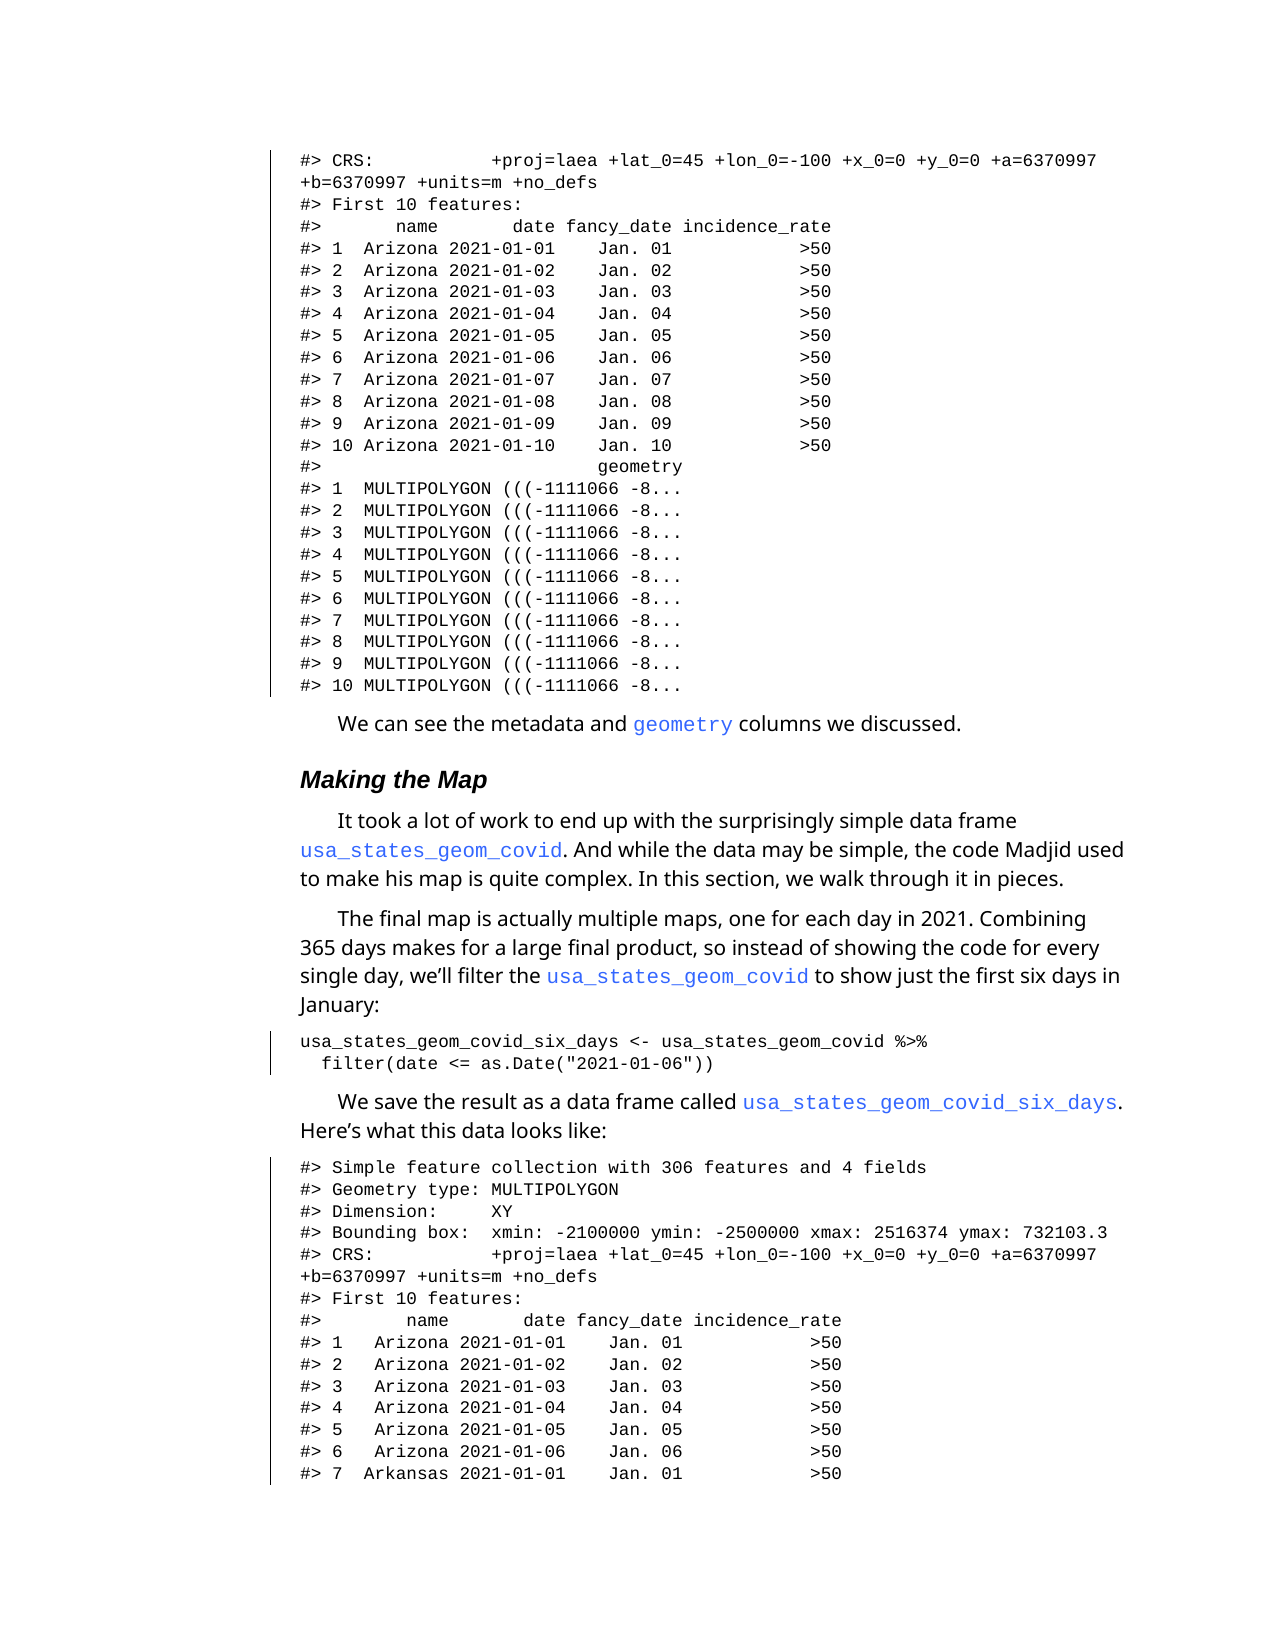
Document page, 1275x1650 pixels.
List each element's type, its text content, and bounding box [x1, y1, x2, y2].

text #> 1 Arizona 2021-01-01 Jan. 01 >50 [271, 1332, 1125, 1353]
text #> 1 Arizona 2021-01-01 Jan. 01 >50 [271, 237, 1125, 259]
text #> First 10 features: [271, 1288, 1125, 1310]
text #> 1 MULTIPOLYGON (((-1111066 -8... [271, 478, 1125, 500]
text #> name date fancy_date incidence_rate [271, 216, 1125, 237]
text #> 5 Arizona 2021-01-05 Jan. 05 >50 [271, 325, 1125, 347]
text #> 8 Arizona 2021-01-08 Jan. 08 >50 [271, 391, 1125, 412]
text #> 5 MULTIPOLYGON (((-1111066 -8... [271, 566, 1125, 587]
text #> 7 Arizona 2021-01-07 Jan. 07 >50 [271, 369, 1125, 391]
text #> 7 MULTIPOLYGON (((-1111066 -8... [271, 609, 1125, 631]
text #> Dimension: XY [271, 1200, 1125, 1222]
text #> 2 Arizona 2021-01-02 Jan. 02 >50 [271, 259, 1125, 281]
text #> 9 Arizona 2021-01-09 Jan. 09 >50 [271, 412, 1125, 434]
text #> Geometry type: MULTIPOLYGON [271, 1178, 1125, 1200]
text #> 3 Arizona 2021-01-03 Jan. 03 >50 [271, 1375, 1125, 1397]
text #> 10 Arizona 2021-01-10 Jan. 10 >50 [271, 434, 1125, 456]
text #> 6 Arizona 2021-01-06 Jan. 06 >50 [271, 1441, 1125, 1463]
text #> 2 MULTIPOLYGON (((-1111066 -8... [271, 500, 1125, 522]
text #> 8 MULTIPOLYGON (((-1111066 -8... [271, 631, 1125, 653]
text #> CRS: +proj=laea +lat_0=45 +lon_0=-100 +x_0=0 +y_0=0 +a=6370997 +b=6370997 +units=m +no_defs [271, 150, 1125, 194]
text #> Simple feature collection with 306 features and 4 fields [271, 1157, 1125, 1178]
text usa_states_geom_covid_six_days <- usa_states_geom_covid %>% [271, 1031, 1125, 1053]
text #> 3 Arizona 2021-01-03 Jan. 03 >50 [271, 281, 1125, 303]
text #> name date fancy_date incidence_rate [271, 1310, 1125, 1332]
text #> 4 MULTIPOLYGON (((-1111066 -8... [271, 544, 1125, 566]
text #> First 10 features: [271, 194, 1125, 216]
text #> 4 Arizona 2021-01-04 Jan. 04 >50 [271, 1397, 1125, 1419]
text #> 9 MULTIPOLYGON (((-1111066 -8... [271, 653, 1125, 675]
text #> CRS: +proj=laea +lat_0=45 +lon_0=-100 +x_0=0 +y_0=0 +a=6370997 +b=6370997 +units=m +no_defs [271, 1244, 1125, 1288]
text #> 6 Arizona 2021-01-06 Jan. 06 >50 [271, 347, 1125, 369]
text #> 10 MULTIPOLYGON (((-1111066 -8... [271, 675, 1125, 697]
text #> geometry [271, 456, 1125, 478]
text #> 2 Arizona 2021-01-02 Jan. 02 >50 [271, 1353, 1125, 1375]
text Making the Map [300, 763, 1125, 794]
text #> 4 Arizona 2021-01-04 Jan. 04 >50 [271, 303, 1125, 325]
text The final map is actually multiple maps, one for each day in 2021. Combining 365 days makes for a large final product, so instead of showing the code for every single day, we’ll filter the usa_states_geom_covid to show just the first six days in January: [300, 904, 1125, 1018]
text #> 7 Arkansas 2021-01-01 Jan. 01 >50 [271, 1463, 1125, 1485]
text #> Bounding box: xmin: -2100000 ymin: -2500000 xmax: 2516374 ymax: 732103.3 [271, 1222, 1125, 1244]
text We save the result as a data frame called usa_states_geom_covid_six_days. Here’s what this data looks like: [300, 1087, 1125, 1144]
text #> 3 MULTIPOLYGON (((-1111066 -8... [271, 522, 1125, 544]
text #> 5 Arizona 2021-01-05 Jan. 05 >50 [271, 1419, 1125, 1441]
text #> 6 MULTIPOLYGON (((-1111066 -8... [271, 587, 1125, 609]
text It took a lot of work to end up with the surprisingly simple data frame usa_states_geom_covid. And while the data may be simple, the code Madjid used to make his map is quite complex. In this section, we walk through it in pieces. [300, 807, 1125, 892]
text filter(date <= as.Date("2021-01-06")) [271, 1053, 1125, 1075]
text We can see the metadata and geometry columns we discussed. [300, 709, 1125, 738]
